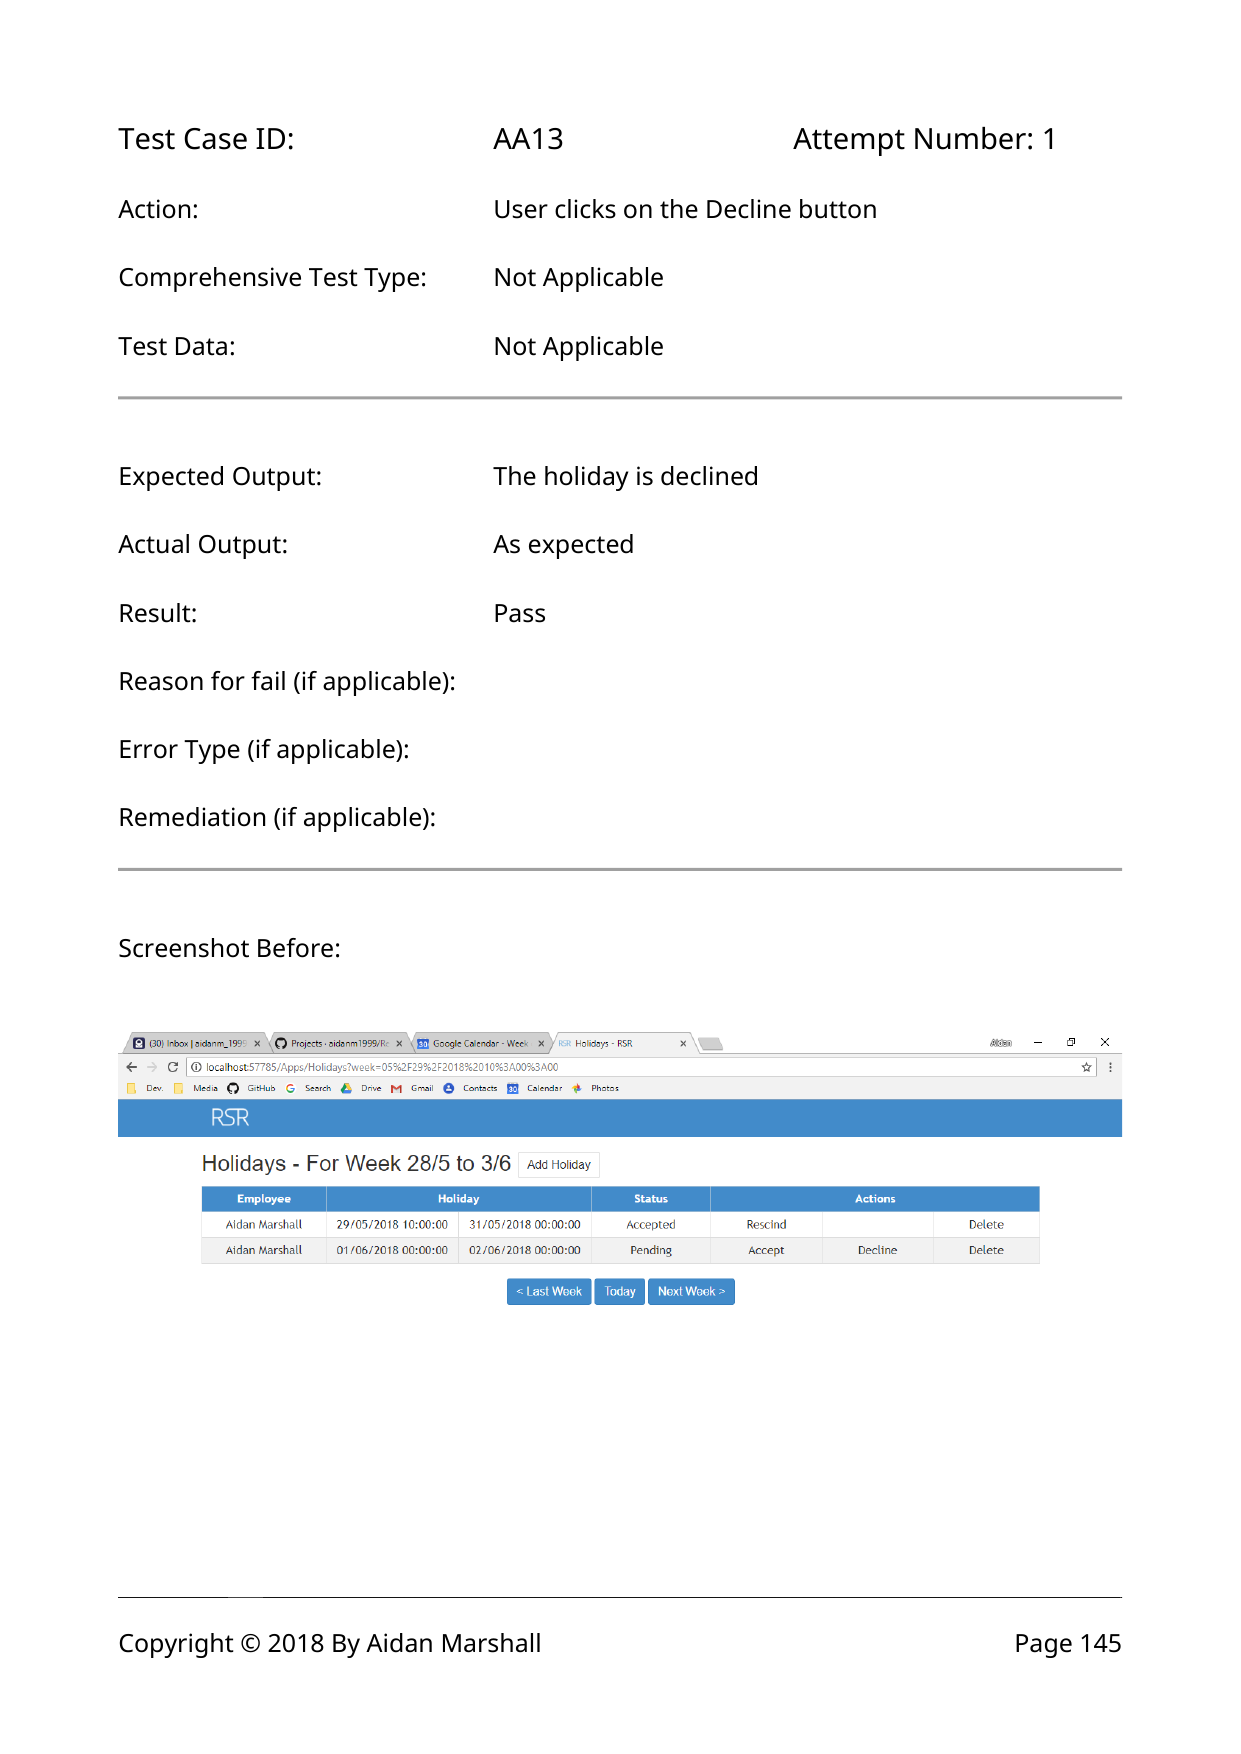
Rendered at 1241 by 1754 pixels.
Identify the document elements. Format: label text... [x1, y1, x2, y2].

text Result: Pass [118, 595, 1122, 629]
text Screenshot Before: [118, 931, 1122, 965]
picture [118, 1032, 1123, 1598]
text Actual Output: As expected [118, 527, 1122, 561]
text Expected Output: The holiday is declined [118, 459, 1122, 493]
text Comprehensive Test Type: Not Applicable [118, 260, 1122, 294]
text Remediation (if applicable): [118, 800, 1122, 834]
text Reason for fail (if applicable): [118, 663, 1122, 697]
text Error Type (if applicable): [118, 732, 1122, 766]
text Test Case ID: AA13 Attempt Number: 1 [118, 118, 1122, 158]
text Action: User clicks on the Decline button [118, 192, 1122, 226]
text Test Data: Not Applicable [118, 328, 1122, 362]
